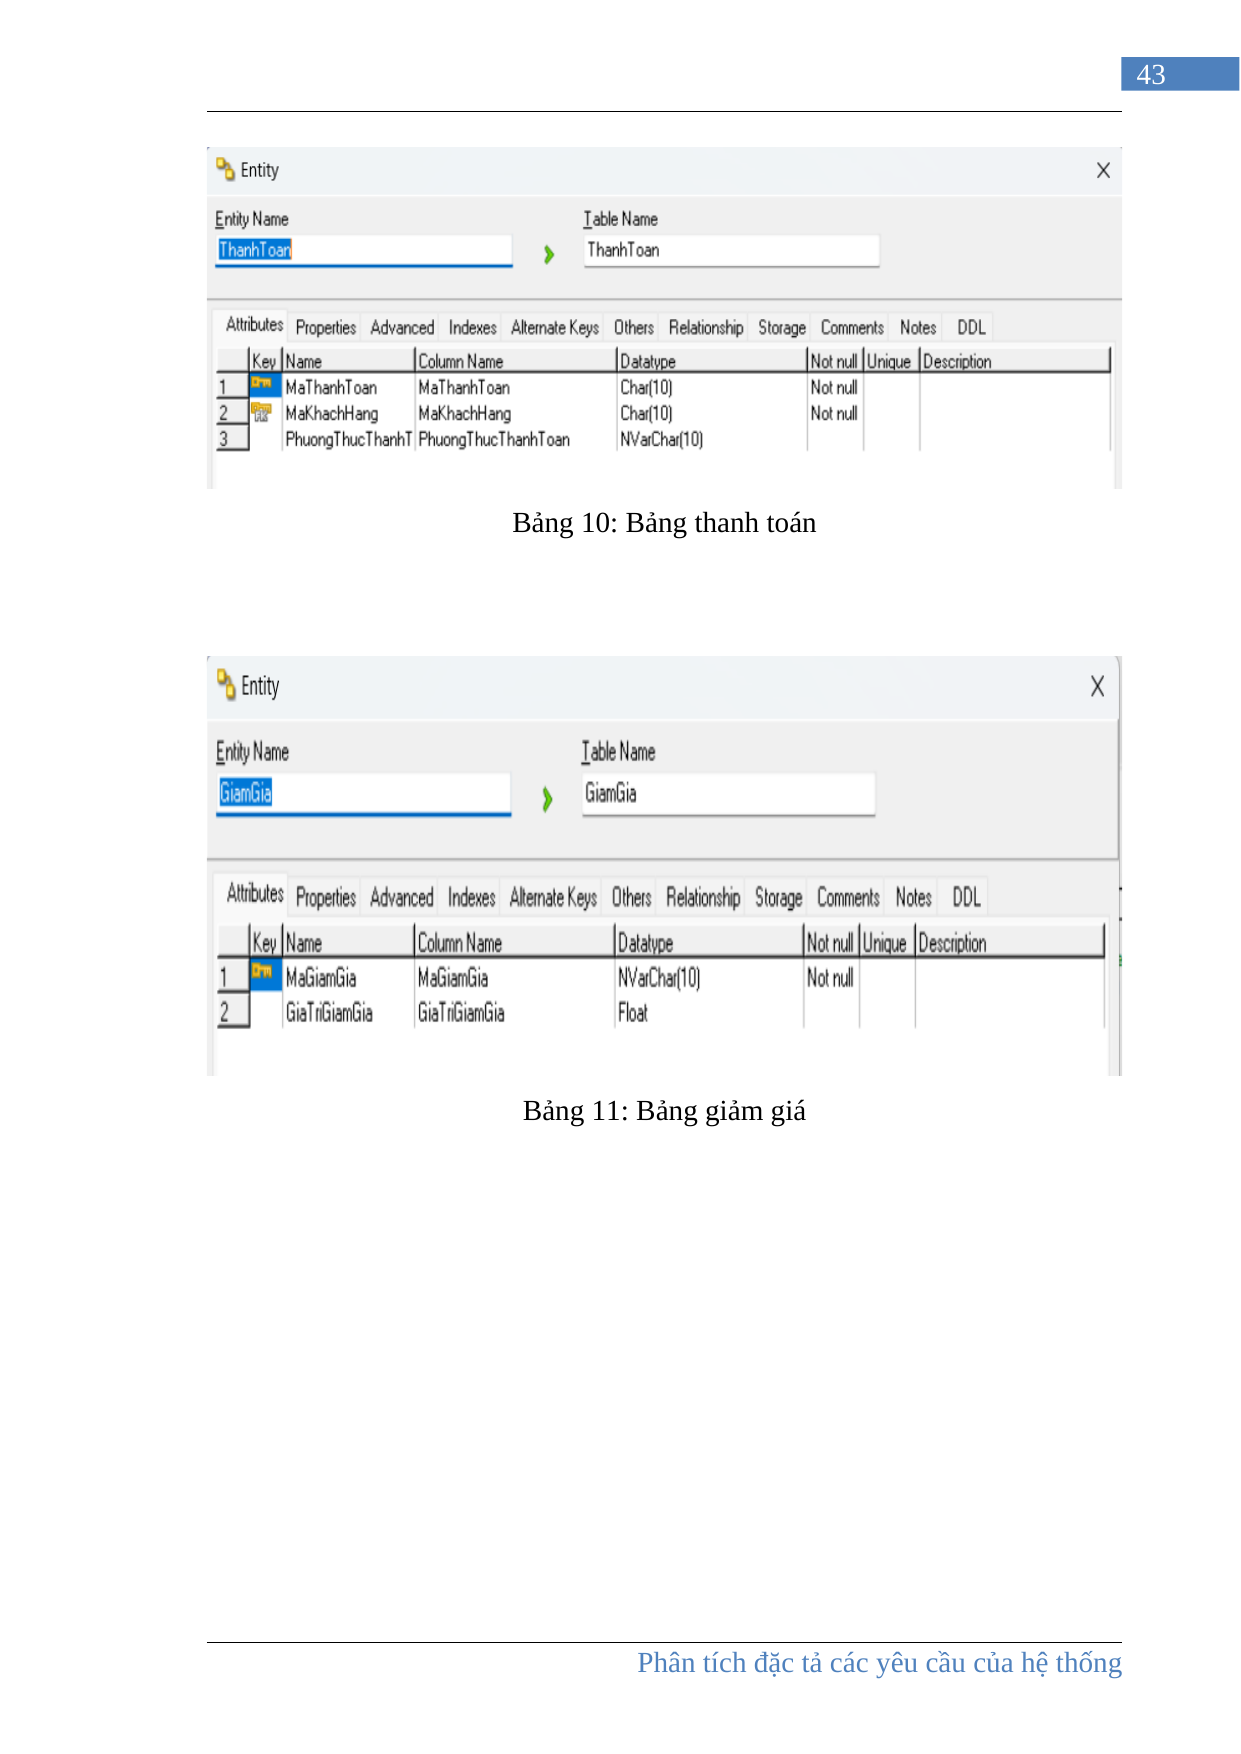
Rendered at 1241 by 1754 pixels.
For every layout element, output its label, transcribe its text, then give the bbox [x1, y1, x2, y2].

picture [206, 656, 1123, 1076]
text Bảng 11: Bảng giảm giá [207, 1093, 1122, 1126]
picture [206, 147, 1123, 489]
text Bảng 10: Bảng thanh toán [207, 505, 1122, 539]
